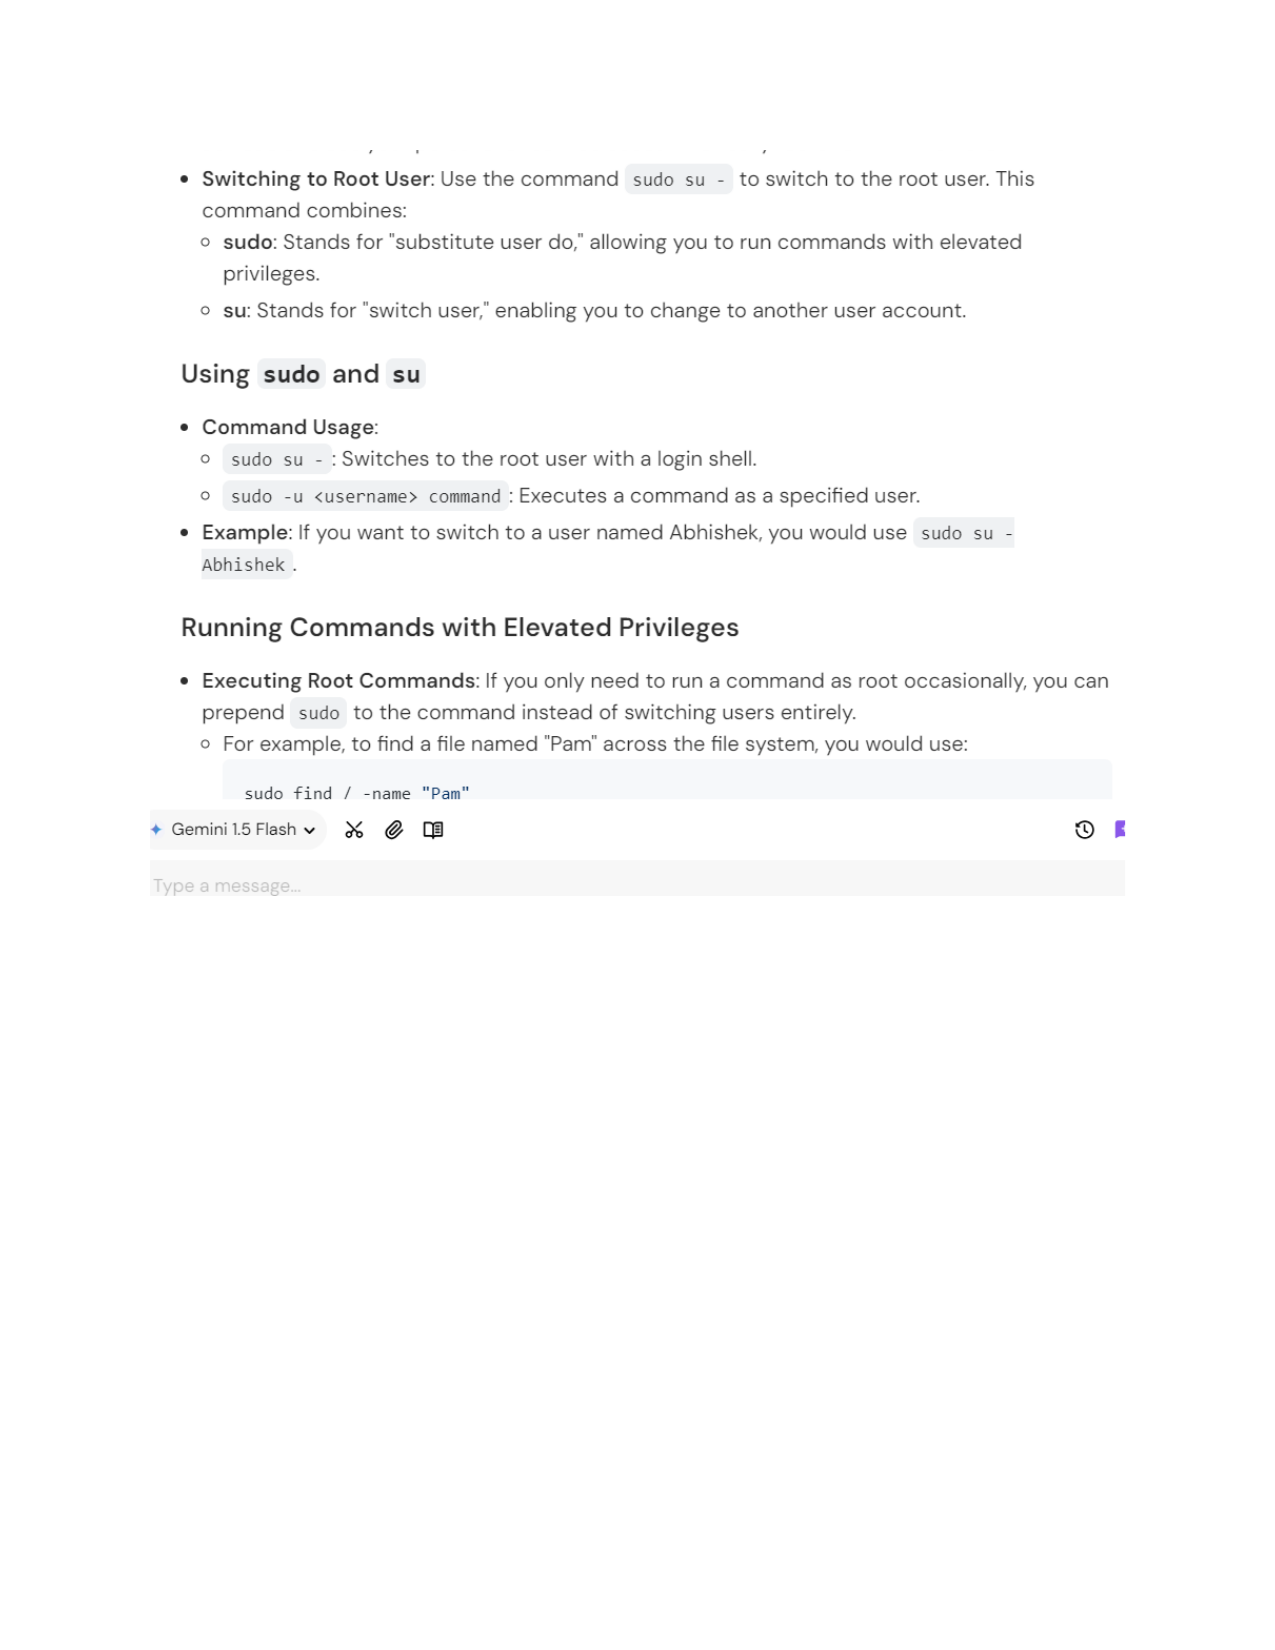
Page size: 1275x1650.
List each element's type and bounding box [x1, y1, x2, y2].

picture [150, 150, 1125, 896]
